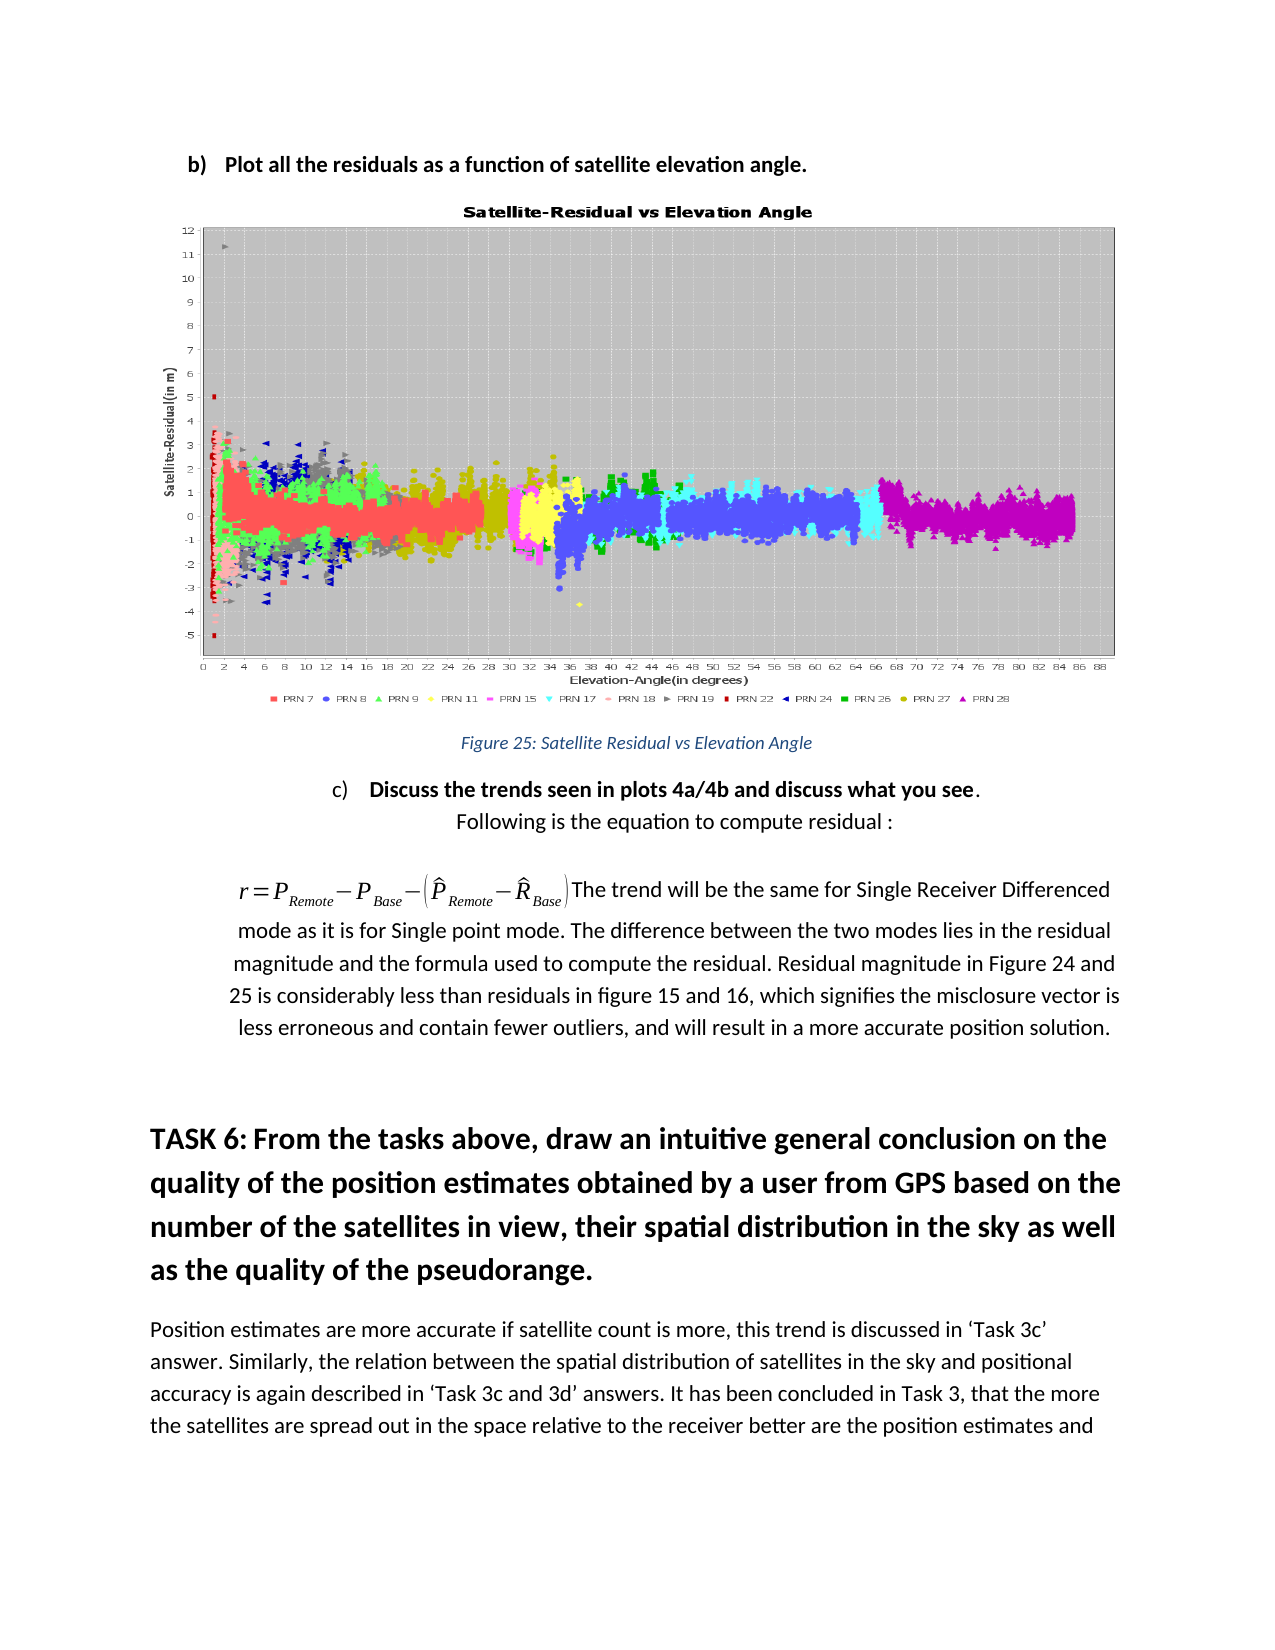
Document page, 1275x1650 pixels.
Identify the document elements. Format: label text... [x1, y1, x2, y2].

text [150, 1315, 1125, 1440]
list Discuss the trends seen in plots 4a/4b and discuss what you see. Following is the equation to compute residual : The trend will be the same for Single Receiver Differenced mode as it is for Single point mode. The difference between the two modes lies in the residual magnitude and the formula used to compute the residual. Residual magnitude in Figure 24 and 25 is considerably less than residuals in figure 15 and 16, which signifies the misclosure vector is less erroneous and contain fewer outliers, and will result in a more accurate position solution. [187, 775, 1125, 1041]
text TASK 6: From the tasks above, draw an intuitive general conclusion on the quality of the position estimates obtained by a user from GPS based on the number of the satellites in view, their spatial distribution in the sky as well as the quality of the pseudorange. [150, 1119, 1125, 1289]
picture [150, 203, 1125, 707]
list Plot all the residuals as a function of satellite elevation angle. [187, 150, 1125, 178]
